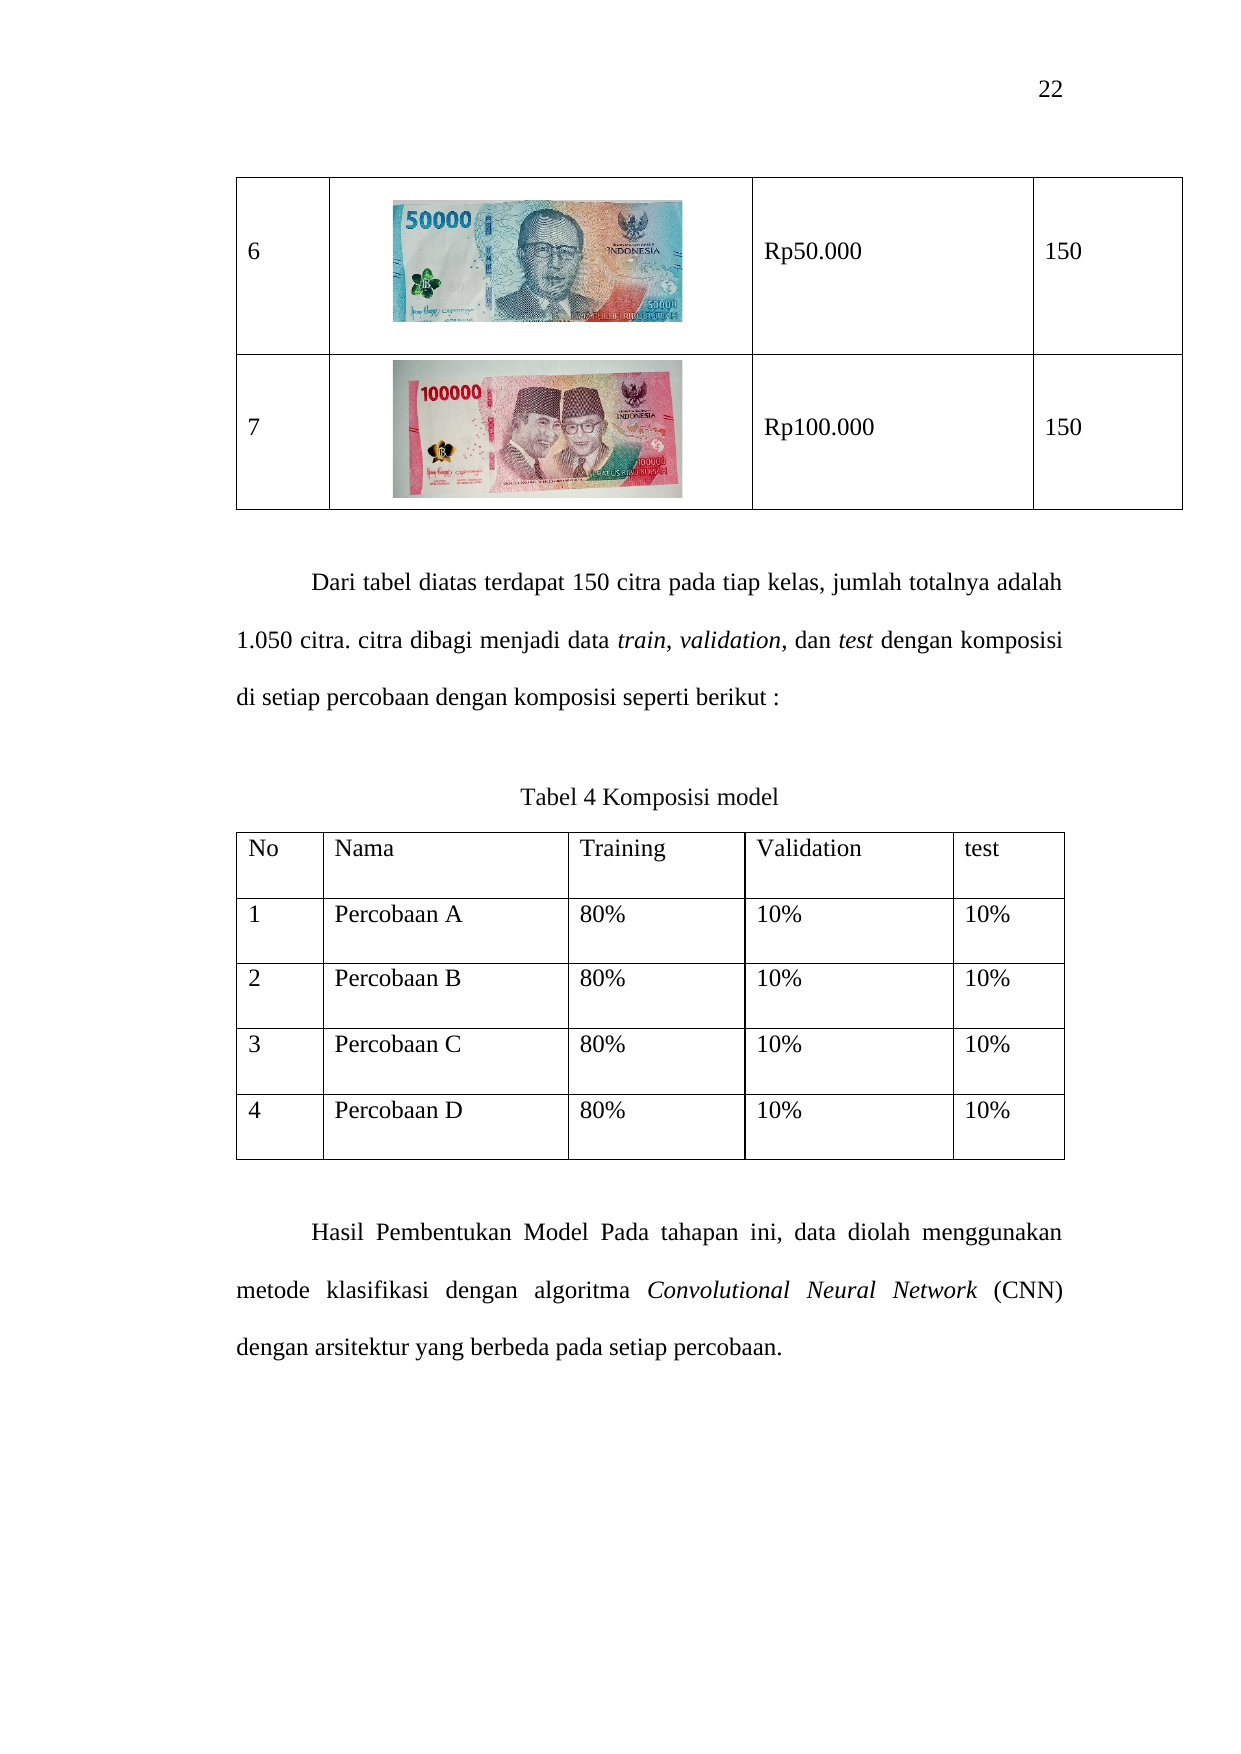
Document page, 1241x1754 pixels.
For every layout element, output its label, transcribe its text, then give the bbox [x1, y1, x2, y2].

table_cell 80% [569, 964, 744, 1028]
table_cell 10% [746, 1095, 953, 1159]
table_cell Percobaan B [324, 964, 568, 1028]
table_cell 10% [954, 899, 1064, 962]
table_cell 10% [954, 1029, 1064, 1094]
table_cell 80% [569, 1029, 744, 1094]
table_header Training [569, 833, 744, 898]
table_cell Rp100.000 [753, 355, 1033, 509]
table_cell 150 [1034, 178, 1182, 353]
table_cell Percobaan C [324, 1029, 568, 1094]
table_cell 10% [954, 964, 1064, 1028]
table_cell 2 [237, 964, 323, 1028]
table_header Validation [746, 833, 953, 898]
table_cell 80% [569, 1095, 744, 1159]
table_cell 4 [237, 1095, 323, 1159]
table_cell 3 [237, 1029, 323, 1094]
table_cell Rp50.000 [753, 178, 1033, 353]
picture [392, 360, 683, 498]
table_cell [330, 355, 752, 509]
table_cell [330, 178, 752, 353]
table_cell 6 [237, 178, 329, 353]
table_header Nama [324, 833, 568, 898]
text Tabel 4 Komposisi model [236, 782, 1063, 811]
table_cell 80% [569, 899, 744, 962]
table_header No [237, 833, 323, 898]
picture [392, 200, 683, 322]
table_cell Percobaan D [324, 1095, 568, 1159]
text Hasil Pembentukan Model Pada tahapan ini, data diolah menggunakan metode klasifikasi dengan algoritma Convolutional Neural Network (CNN) dengan arsitektur yang berbeda pada setiap percobaan. [236, 1217, 1063, 1361]
table_cell 7 [237, 355, 329, 509]
table_cell 10% [746, 1029, 953, 1094]
text Dari tabel diatas terdapat 150 citra pada tiap kelas, jumlah totalnya adalah 1.050 citra. citra dibagi menjadi data train, validation, dan test dengan komposisi di setiap percobaan dengan komposisi seperti berikut : [236, 567, 1063, 711]
table_cell Percobaan A [324, 899, 568, 962]
table_header test [954, 833, 1064, 898]
table_cell 10% [746, 964, 953, 1028]
table_cell 10% [746, 899, 953, 962]
table_cell 150 [1034, 355, 1182, 509]
table_cell 10% [954, 1095, 1064, 1159]
table_cell 1 [237, 899, 323, 962]
